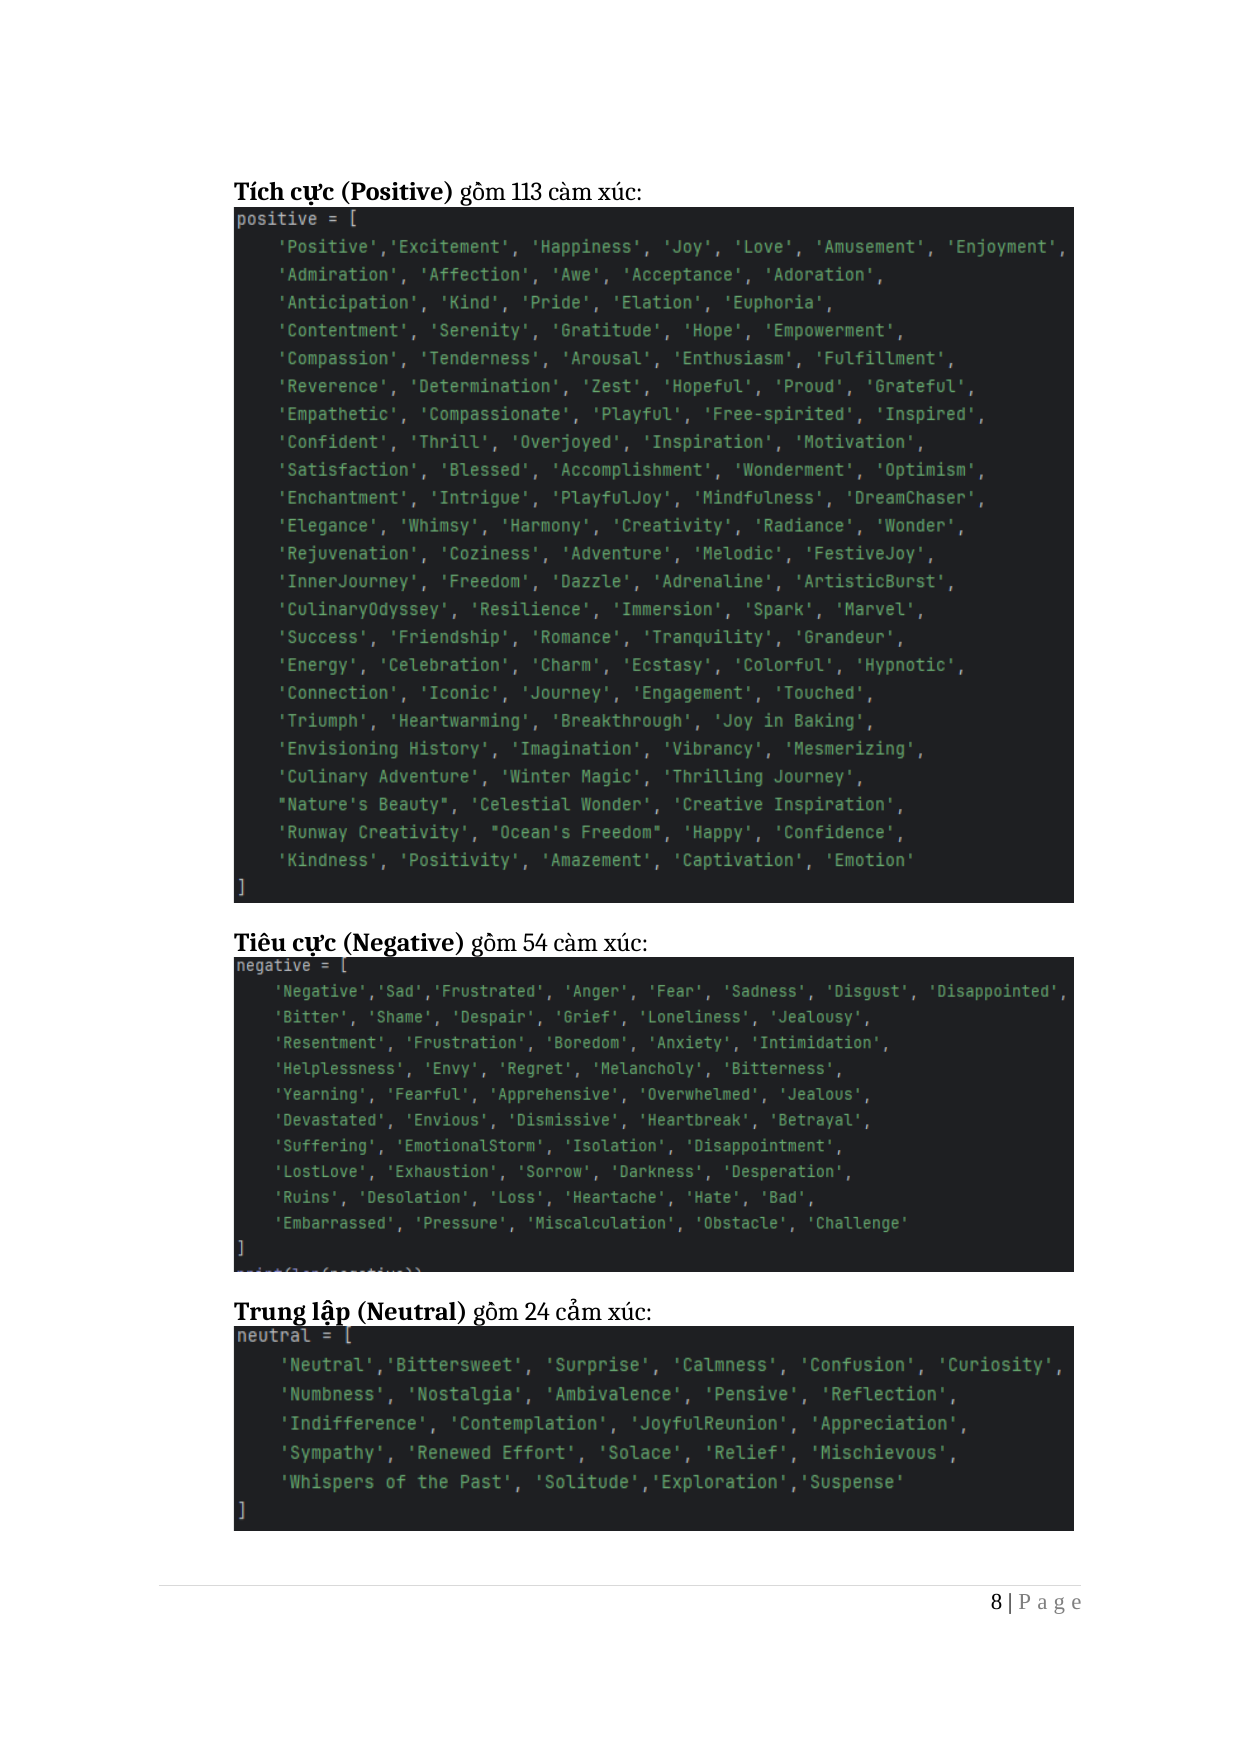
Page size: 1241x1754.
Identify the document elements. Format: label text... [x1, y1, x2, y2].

picture [233, 957, 1074, 1272]
text Tiêu cực (Negative) gồm 54 càm xúc: [234, 928, 1081, 958]
text Tích cực (Positive) gồm 113 càm xúc: [234, 177, 1081, 207]
picture [233, 207, 1074, 903]
picture [233, 1326, 1074, 1531]
text Trung lập (Neutral) gồm 24 cảm xúc: [234, 1297, 1081, 1327]
